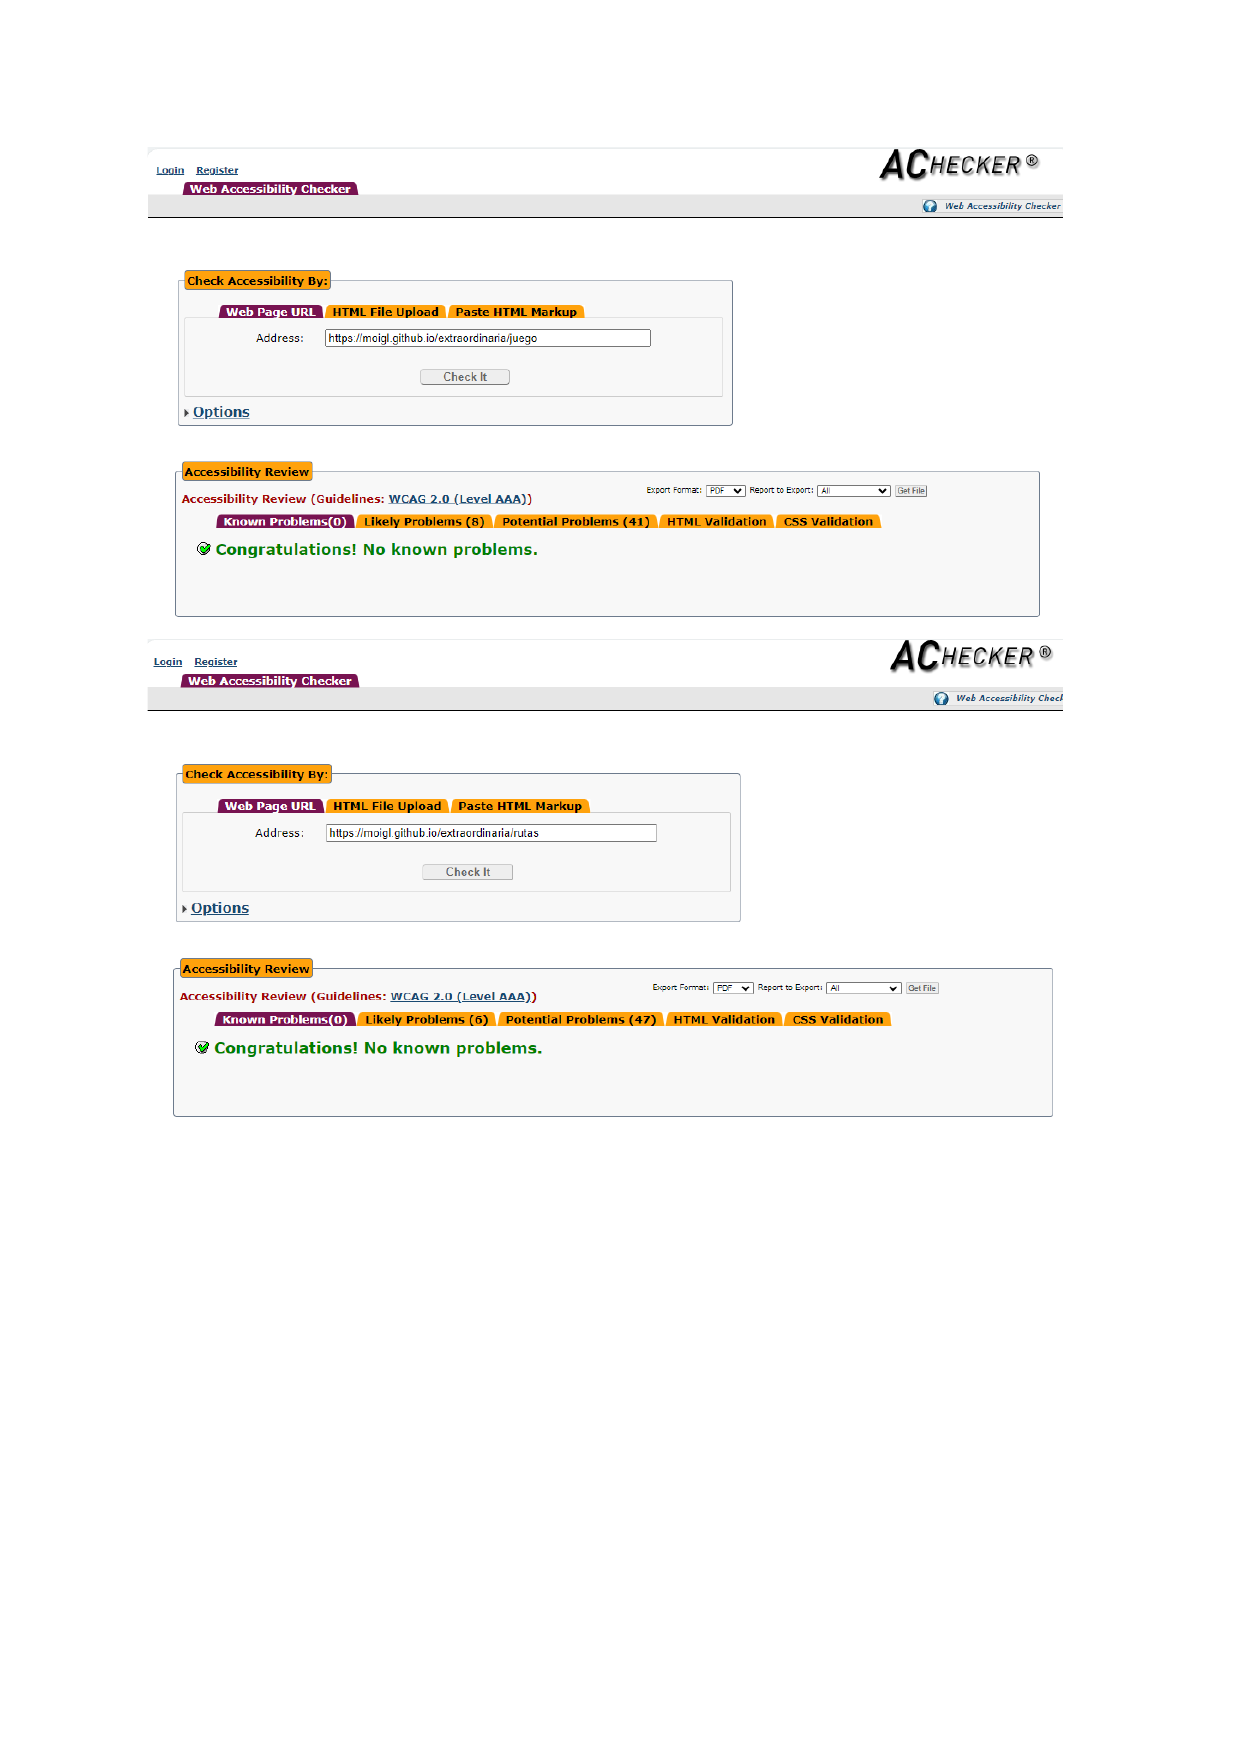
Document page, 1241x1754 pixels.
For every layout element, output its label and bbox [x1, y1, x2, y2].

picture [147, 147, 1063, 621]
picture [147, 639, 1063, 1120]
